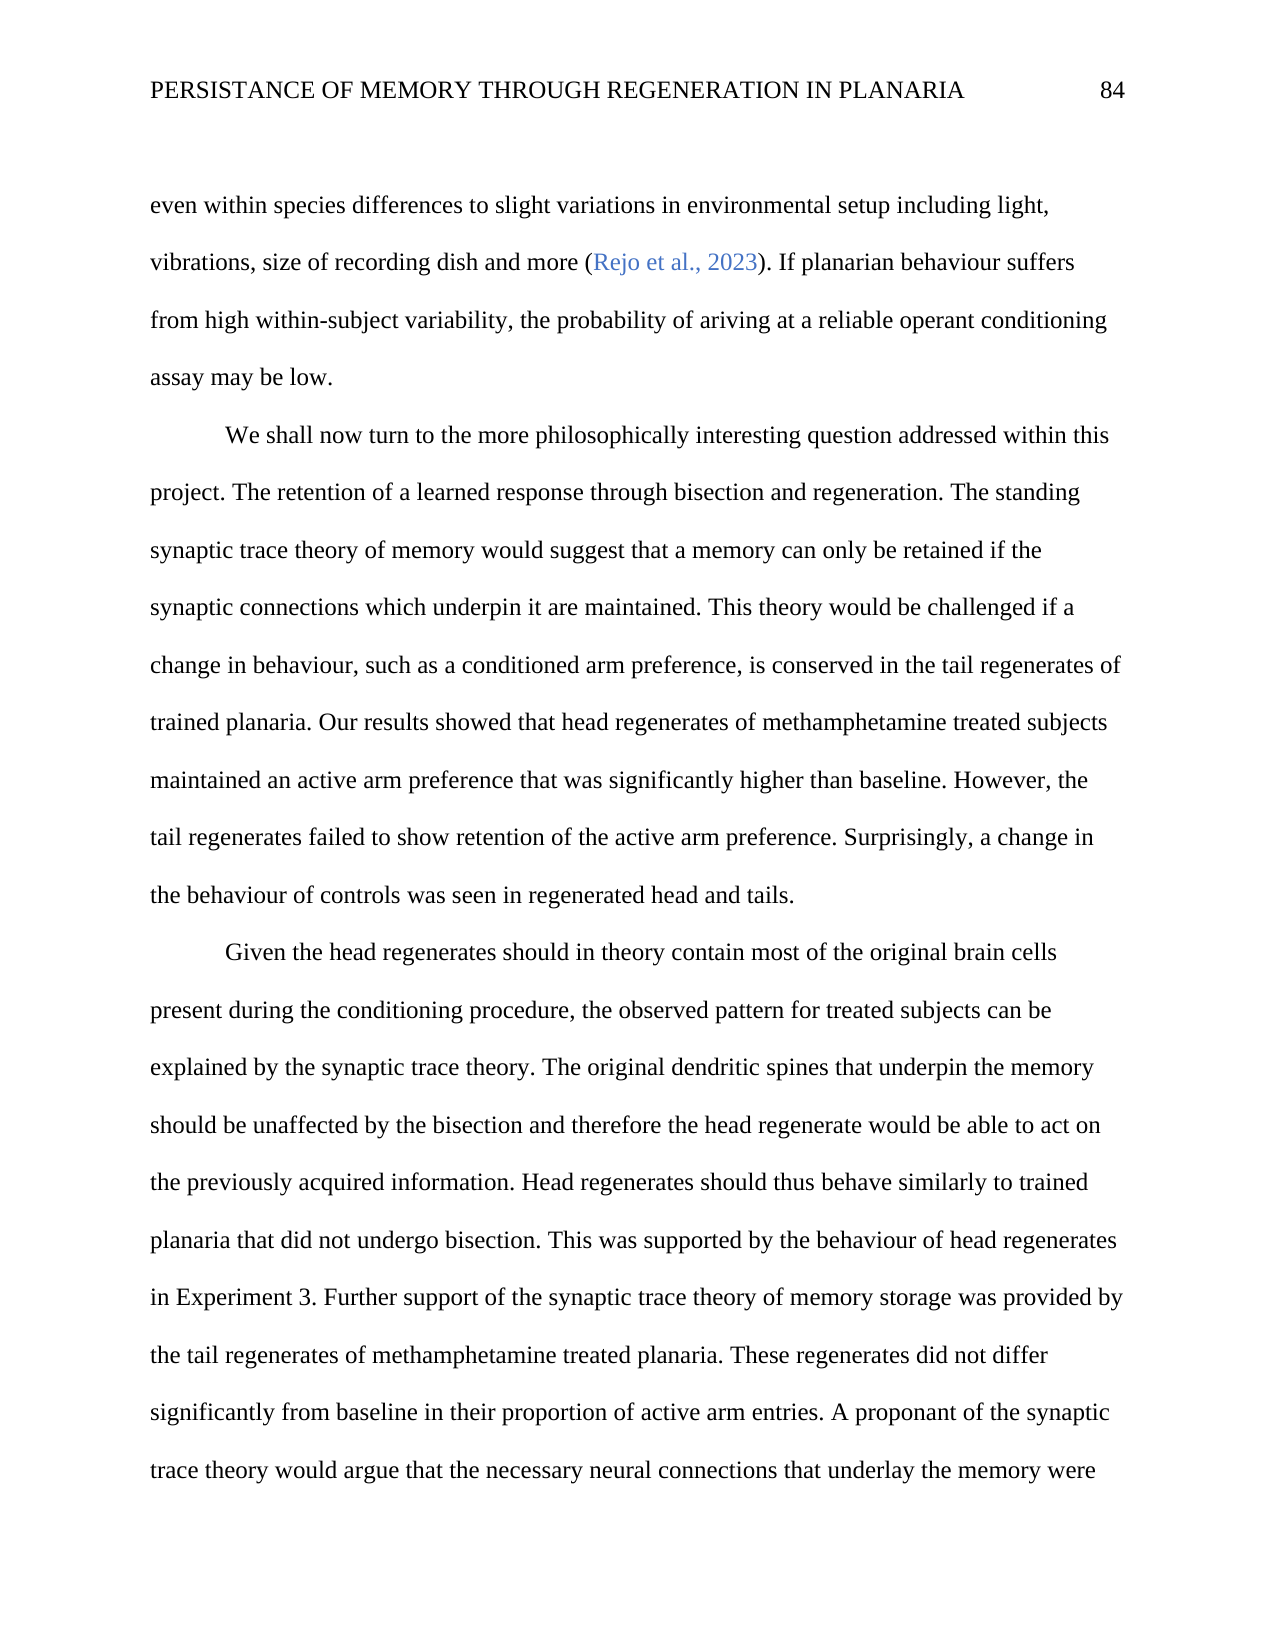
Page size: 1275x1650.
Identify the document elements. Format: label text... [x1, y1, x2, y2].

text We shall now turn to the more philosophically interesting question addressed within this project. The retention of a learned response through bisection and regeneration. The standing synaptic trace theory of memory would suggest that a memory can only be retained if the synaptic connections which underpin it are maintained. This theory would be challenged if a change in behaviour, such as a conditioned arm preference, is conserved in the tail regenerates of trained planaria. Our results showed that head regenerates of methamphetamine treated subjects maintained an active arm preference that was significantly higher than baseline. However, the tail regenerates failed to show retention of the active arm preference. Surprisingly, a change in the behaviour of controls was seen in regenerated head and tails. [150, 420, 1125, 909]
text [150, 190, 1125, 391]
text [150, 937, 1125, 1484]
